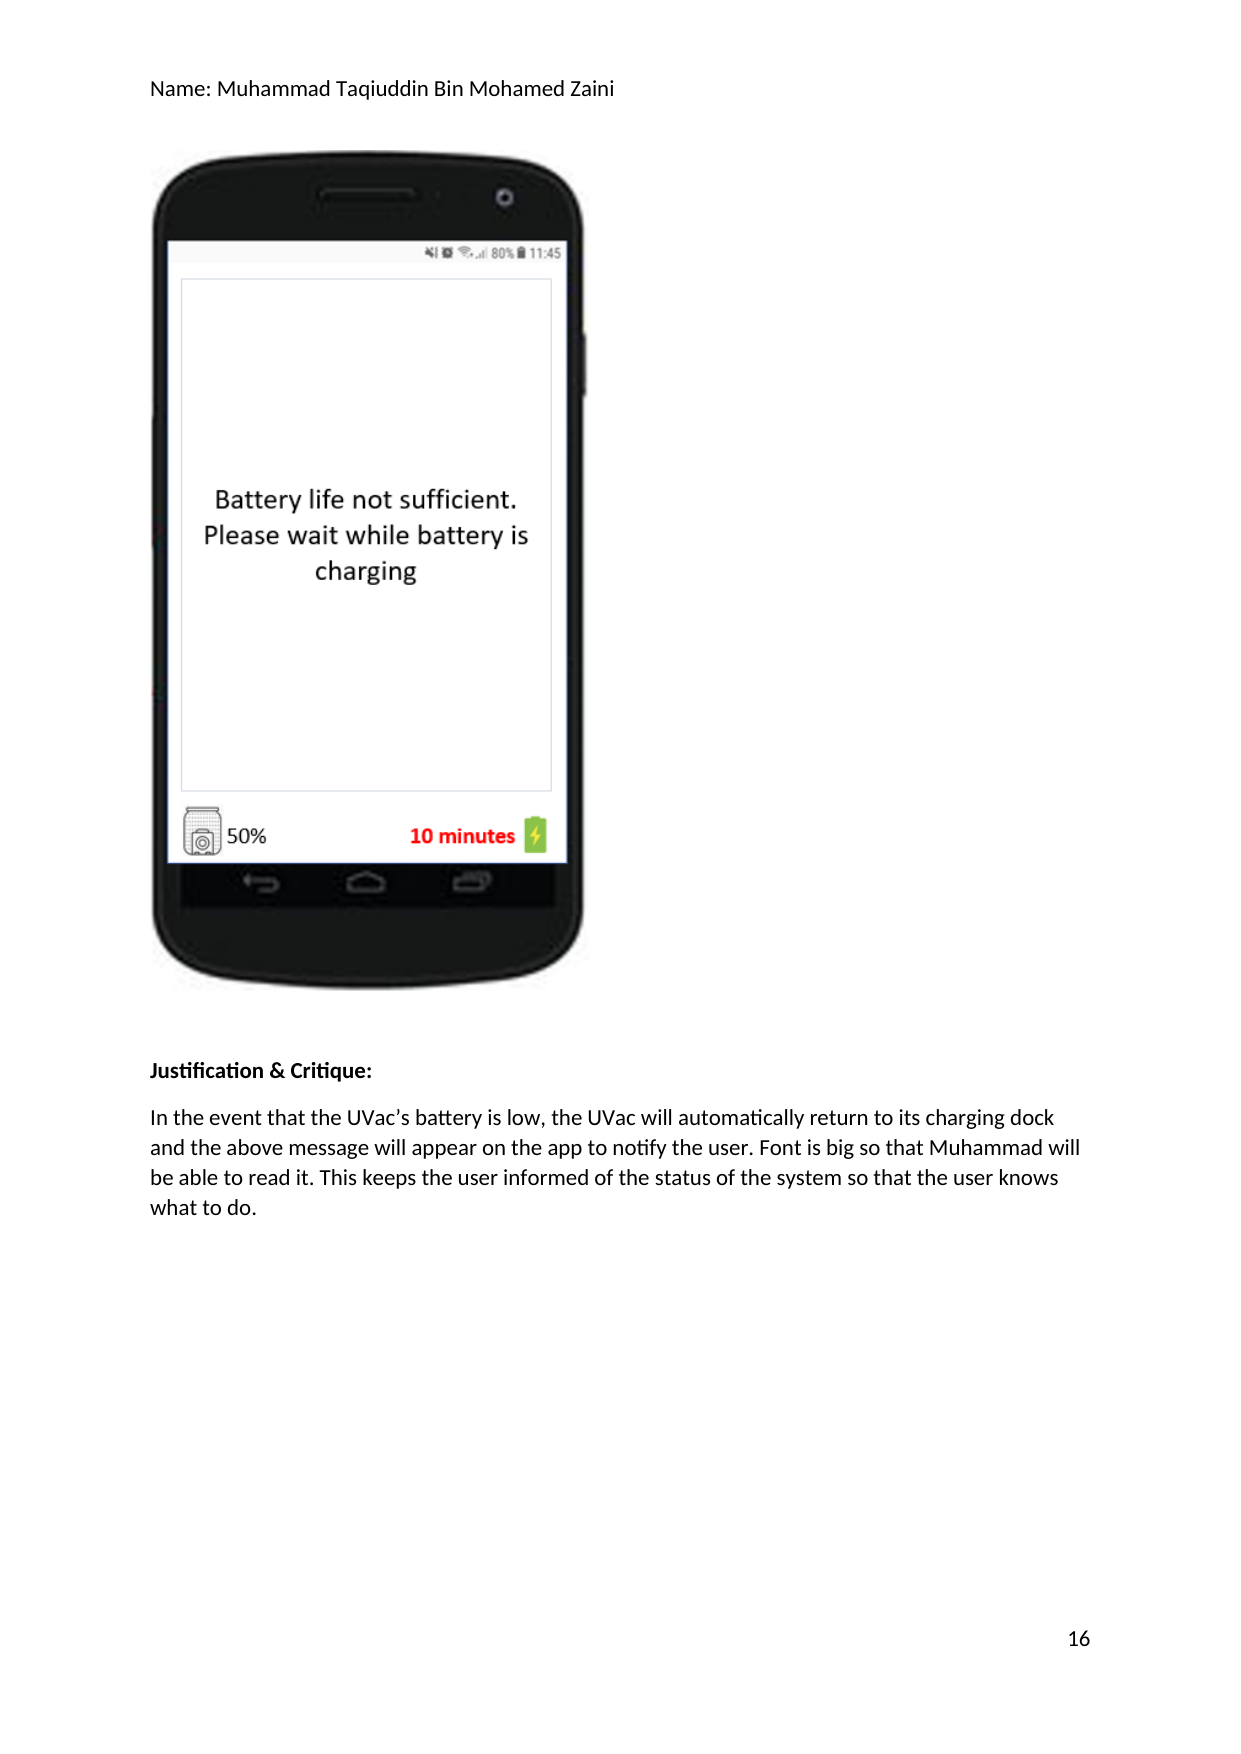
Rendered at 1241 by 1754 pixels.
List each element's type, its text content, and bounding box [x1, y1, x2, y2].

picture [150, 150, 591, 991]
text In the event that the UVac’s battery is low, the UVac will automatically return to its charging dock and the above message will appear on the app to notify the user. Font is big so that Muhammad will be able to read it. This keeps the user informed of the status of the system so that the user knows what to do. [150, 1103, 1090, 1221]
text Justification & Critique: [150, 1056, 1090, 1084]
